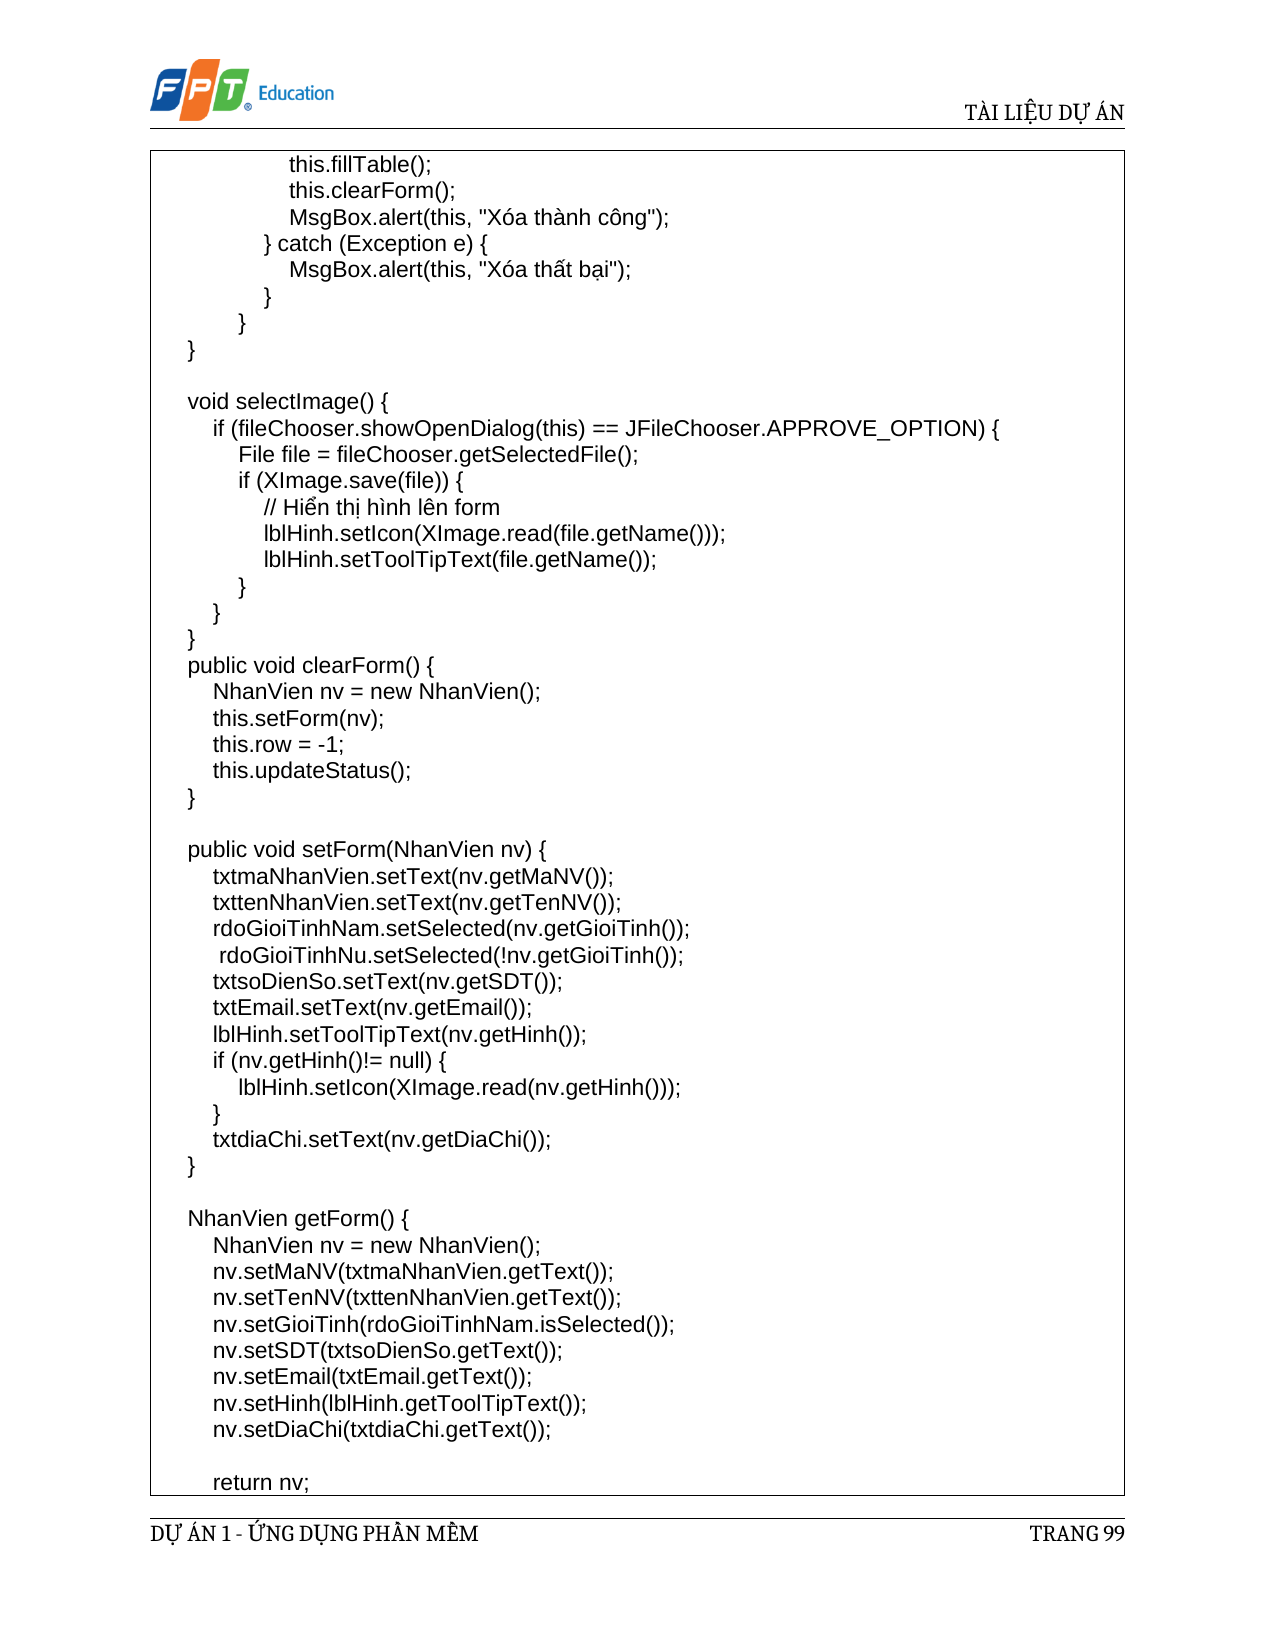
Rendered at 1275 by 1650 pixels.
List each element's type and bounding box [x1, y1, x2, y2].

table_header [151, 151, 1124, 1495]
picture [150, 59, 336, 121]
